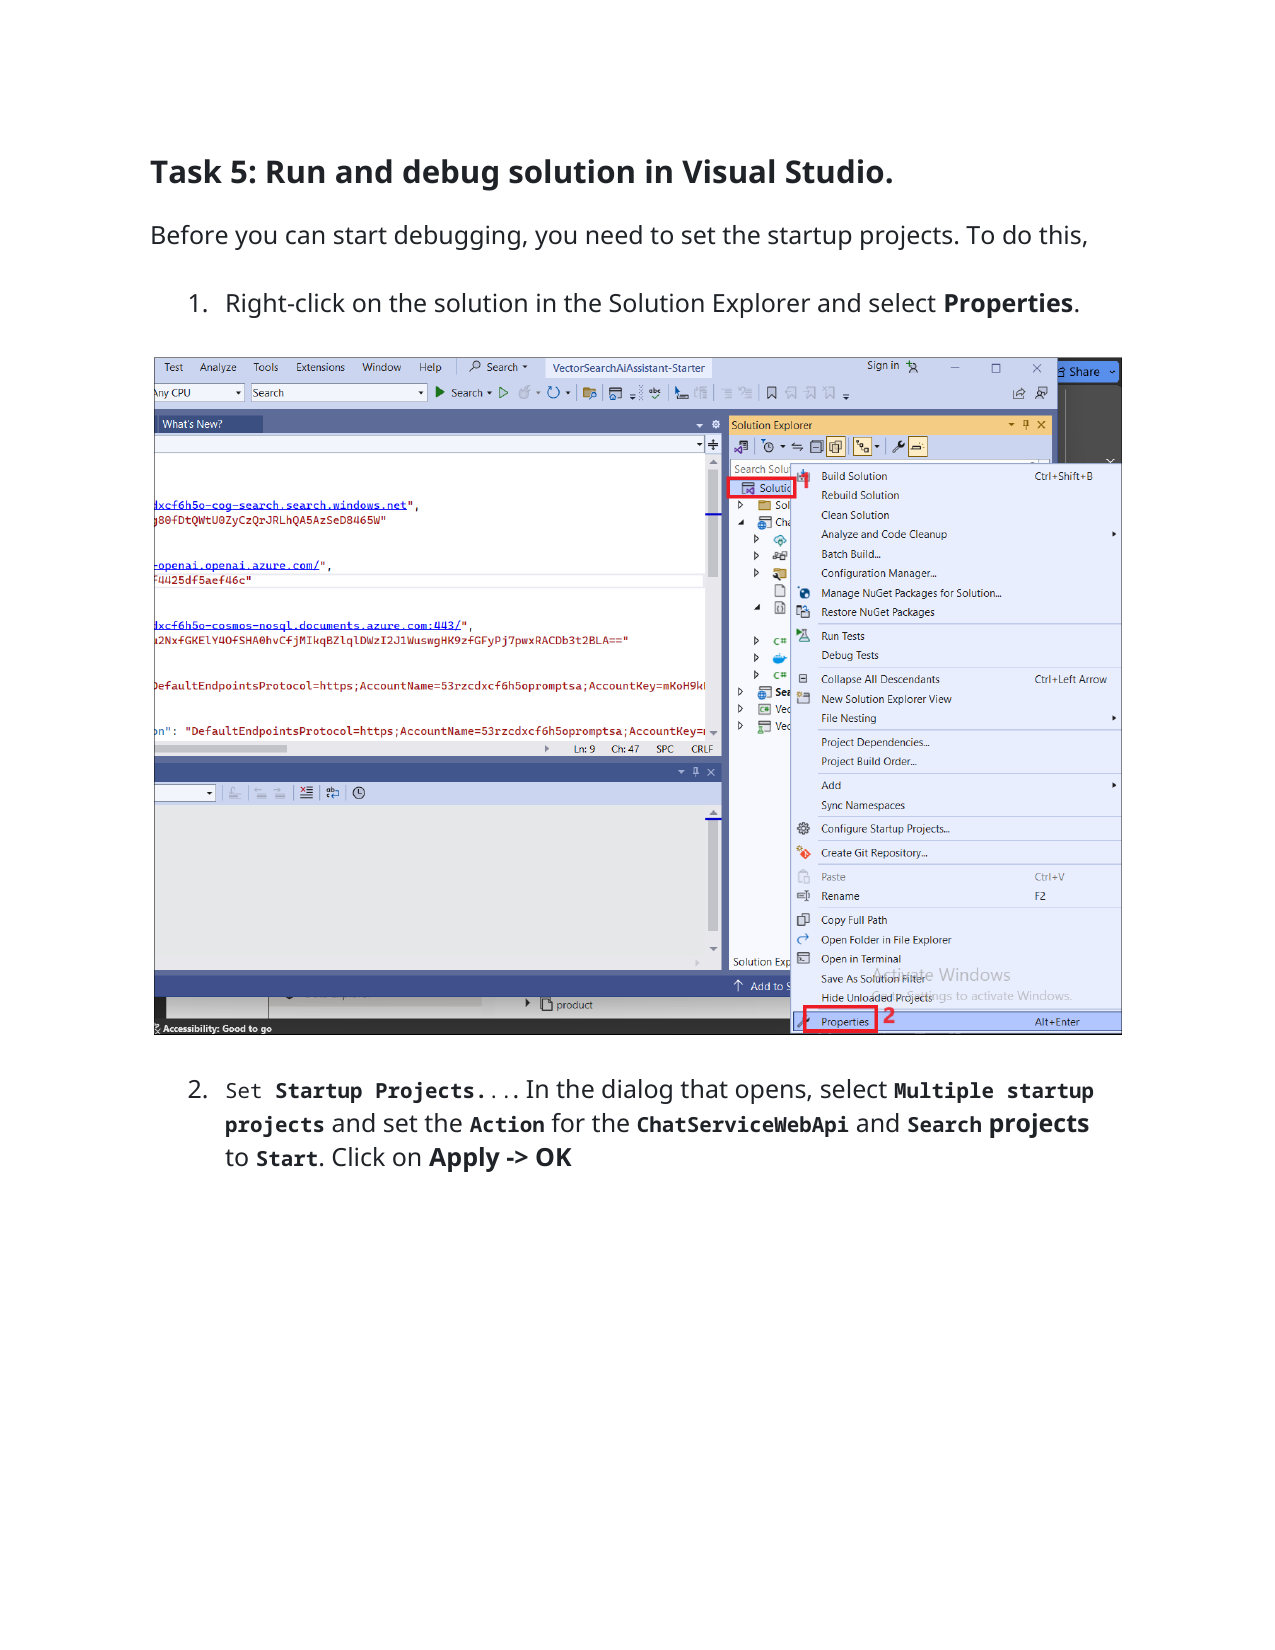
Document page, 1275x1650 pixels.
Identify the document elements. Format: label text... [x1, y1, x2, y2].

list Set Startup Projects.... In the dialog that opens, select Multiple startup projects and set the Action for the ChatServiceWebApi and Search projects to Start. Click on Apply -> OK [187, 1072, 1125, 1174]
text Task 5: Run and debug solution in Visual Studio. [150, 150, 1125, 193]
list Right-click on the solution in the Solution Explorer and select Properties. [187, 286, 1125, 320]
text Before you can start debugging, you need to set the startup projects. To do this, [150, 218, 1125, 252]
picture [150, 353, 1124, 1038]
